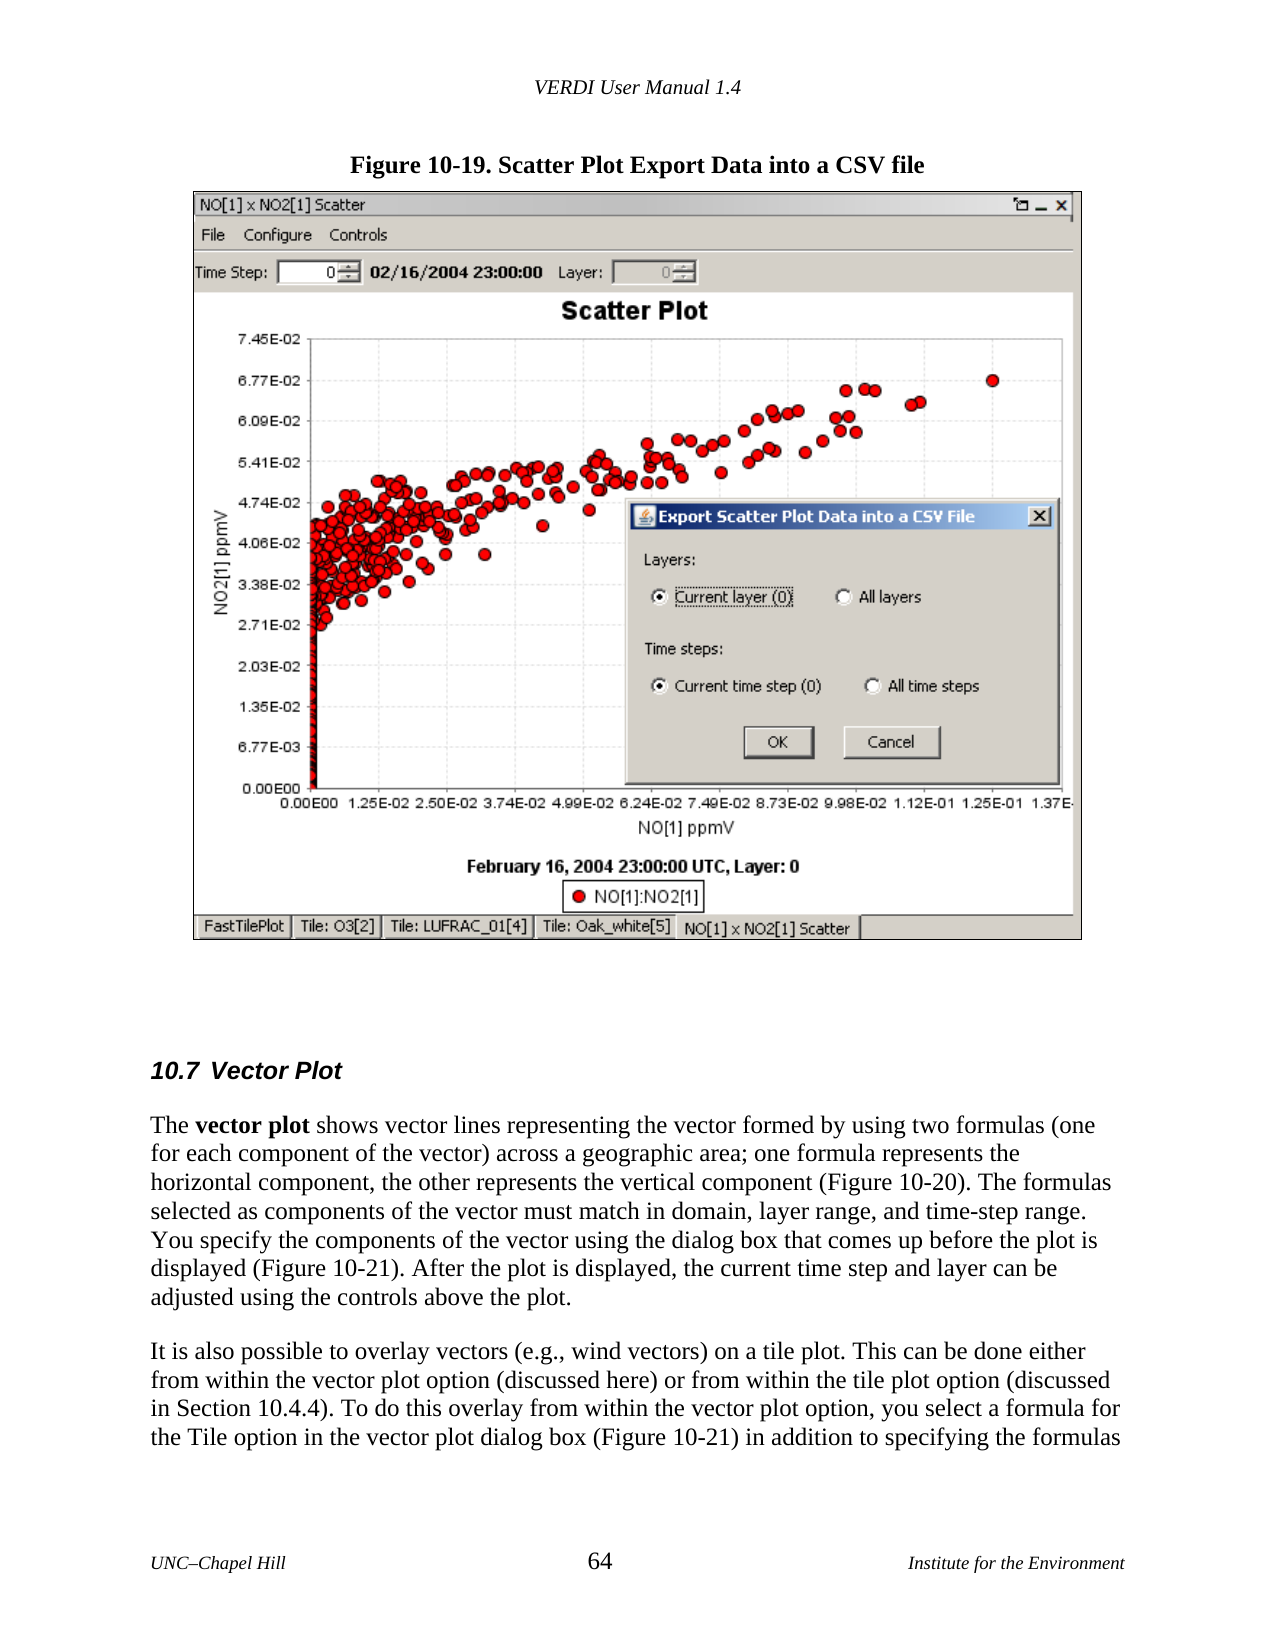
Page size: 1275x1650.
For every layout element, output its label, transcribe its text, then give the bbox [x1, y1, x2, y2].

text The vector plot shows vector lines representing the vector formed by using two formulas (one for each component of the vector) across a geographic area; one formula represents the horizontal component, the other represents the vertical component (Figure 10-20). The formulas selected as components of the vector must match in domain, layer range, and time-step range. You specify the components of the vector using the dialog box that comes up before the plot is displayed (Figure 10-21). After the plot is displayed, the current time step and layer can be adjusted using the controls above the plot. [150, 1110, 1125, 1311]
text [150, 1336, 1125, 1451]
picture [194, 192, 1081, 939]
subtitle Vector Plot [150, 1056, 1125, 1085]
